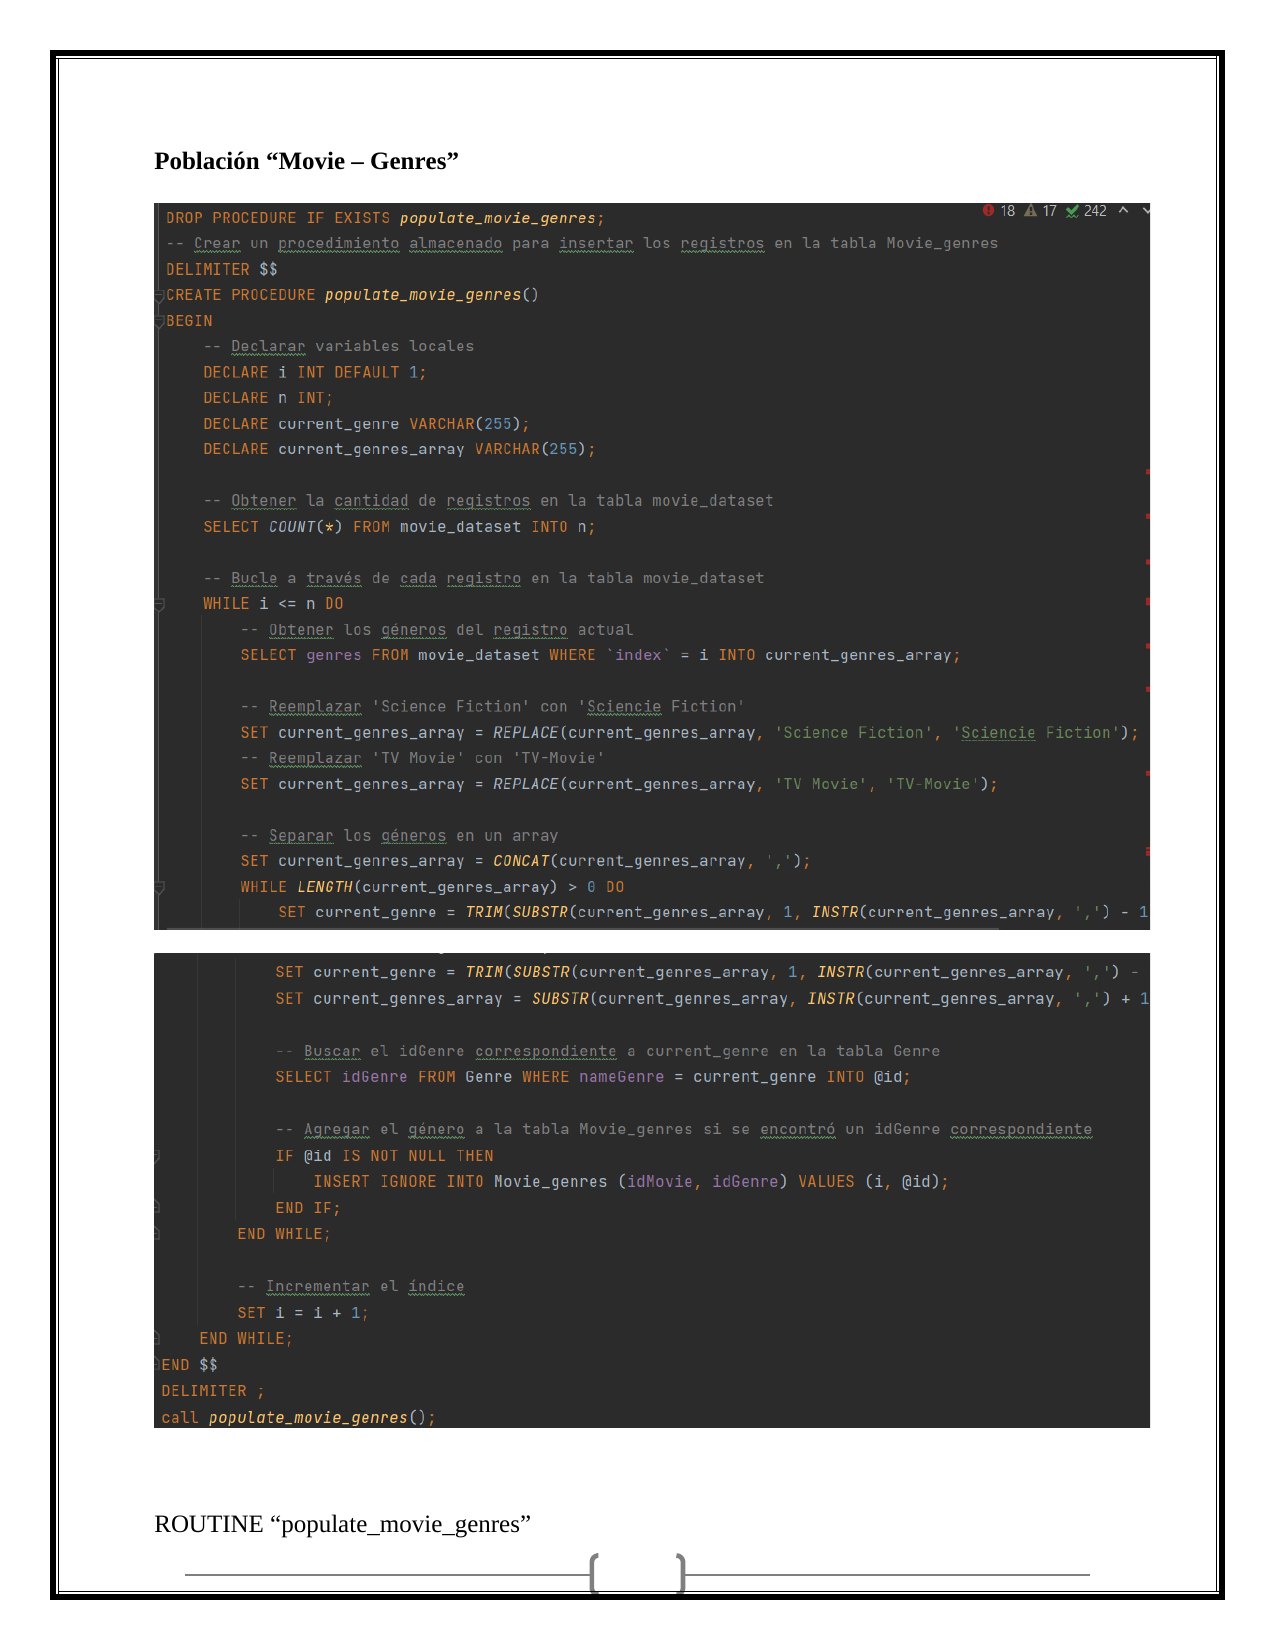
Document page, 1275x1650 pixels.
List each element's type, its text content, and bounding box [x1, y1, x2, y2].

picture [154, 953, 1150, 1428]
text ROUTINE “populate_movie_genres” [154, 1509, 1128, 1538]
text Población “Movie – Genres” [154, 146, 1128, 174]
picture [154, 203, 1150, 930]
